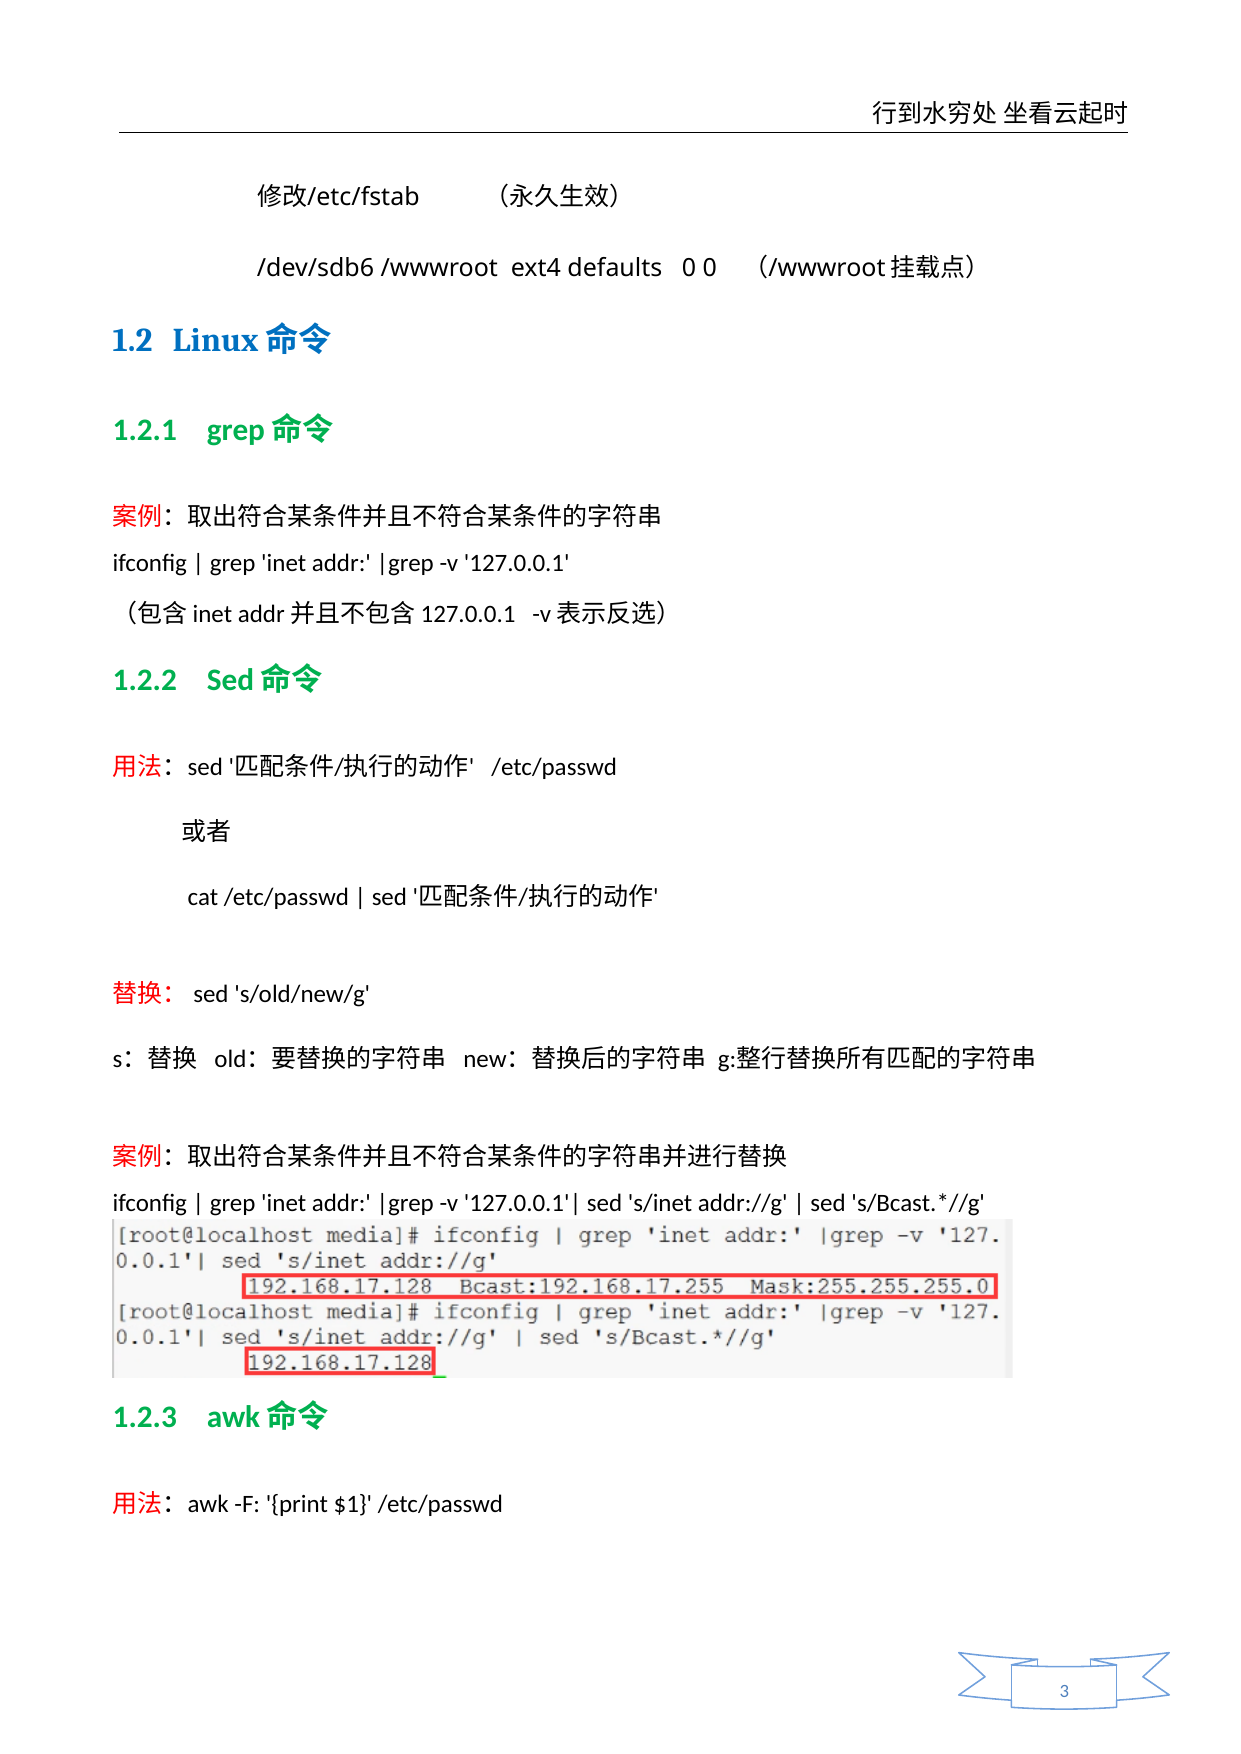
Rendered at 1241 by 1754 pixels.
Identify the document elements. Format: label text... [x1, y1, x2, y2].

subtitle awk命令 [112, 1382, 1128, 1447]
text 用法：awk -F: '{print $1}' /etc/passwd [112, 1469, 1128, 1534]
subtitle grep命令 [112, 394, 1128, 459]
text 用法：sed '匹配条件/执行的动作' /etc/passwd [112, 732, 1128, 797]
text 或者 [156, 797, 1128, 862]
text （包含inet addr 并且不包含127.0.0.1 -v表示反选） [112, 579, 1128, 644]
text 案例：取出符合某条件并且不符合某条件的字符串 [112, 482, 1128, 547]
subtitle Linux命令 [112, 305, 1128, 370]
text cat /etc/passwd | sed '匹配条件/执行的动作' [112, 862, 1128, 927]
text ifconfig | grep 'inet addr:' |grep -v '127.0.0.1' [112, 547, 1128, 579]
text 替换： sed 's/old/new/g' [112, 959, 1128, 1024]
text s：替换 old：要替换的字符串 new：替换后的字符串 g:整行替换所有匹配的字符串 [112, 1024, 1128, 1089]
text ifconfig | grep 'inet addr:' |grep -v '127.0.0.1'| sed 's/inet addr://g' | sed 's/Bcast.*//g' [112, 1187, 1128, 1219]
text 修改/etc/fstab （永久生效） [112, 162, 1128, 227]
text /dev/sdb6 /wwwroot ext4 defaults 0 0 （/wwwroot挂载点） [112, 233, 1128, 298]
subtitle Sed命令 [112, 644, 1128, 709]
text 案例：取出符合某条件并且不符合某条件的字符串并进行替换 [112, 1122, 1128, 1187]
picture [112, 1219, 1013, 1378]
